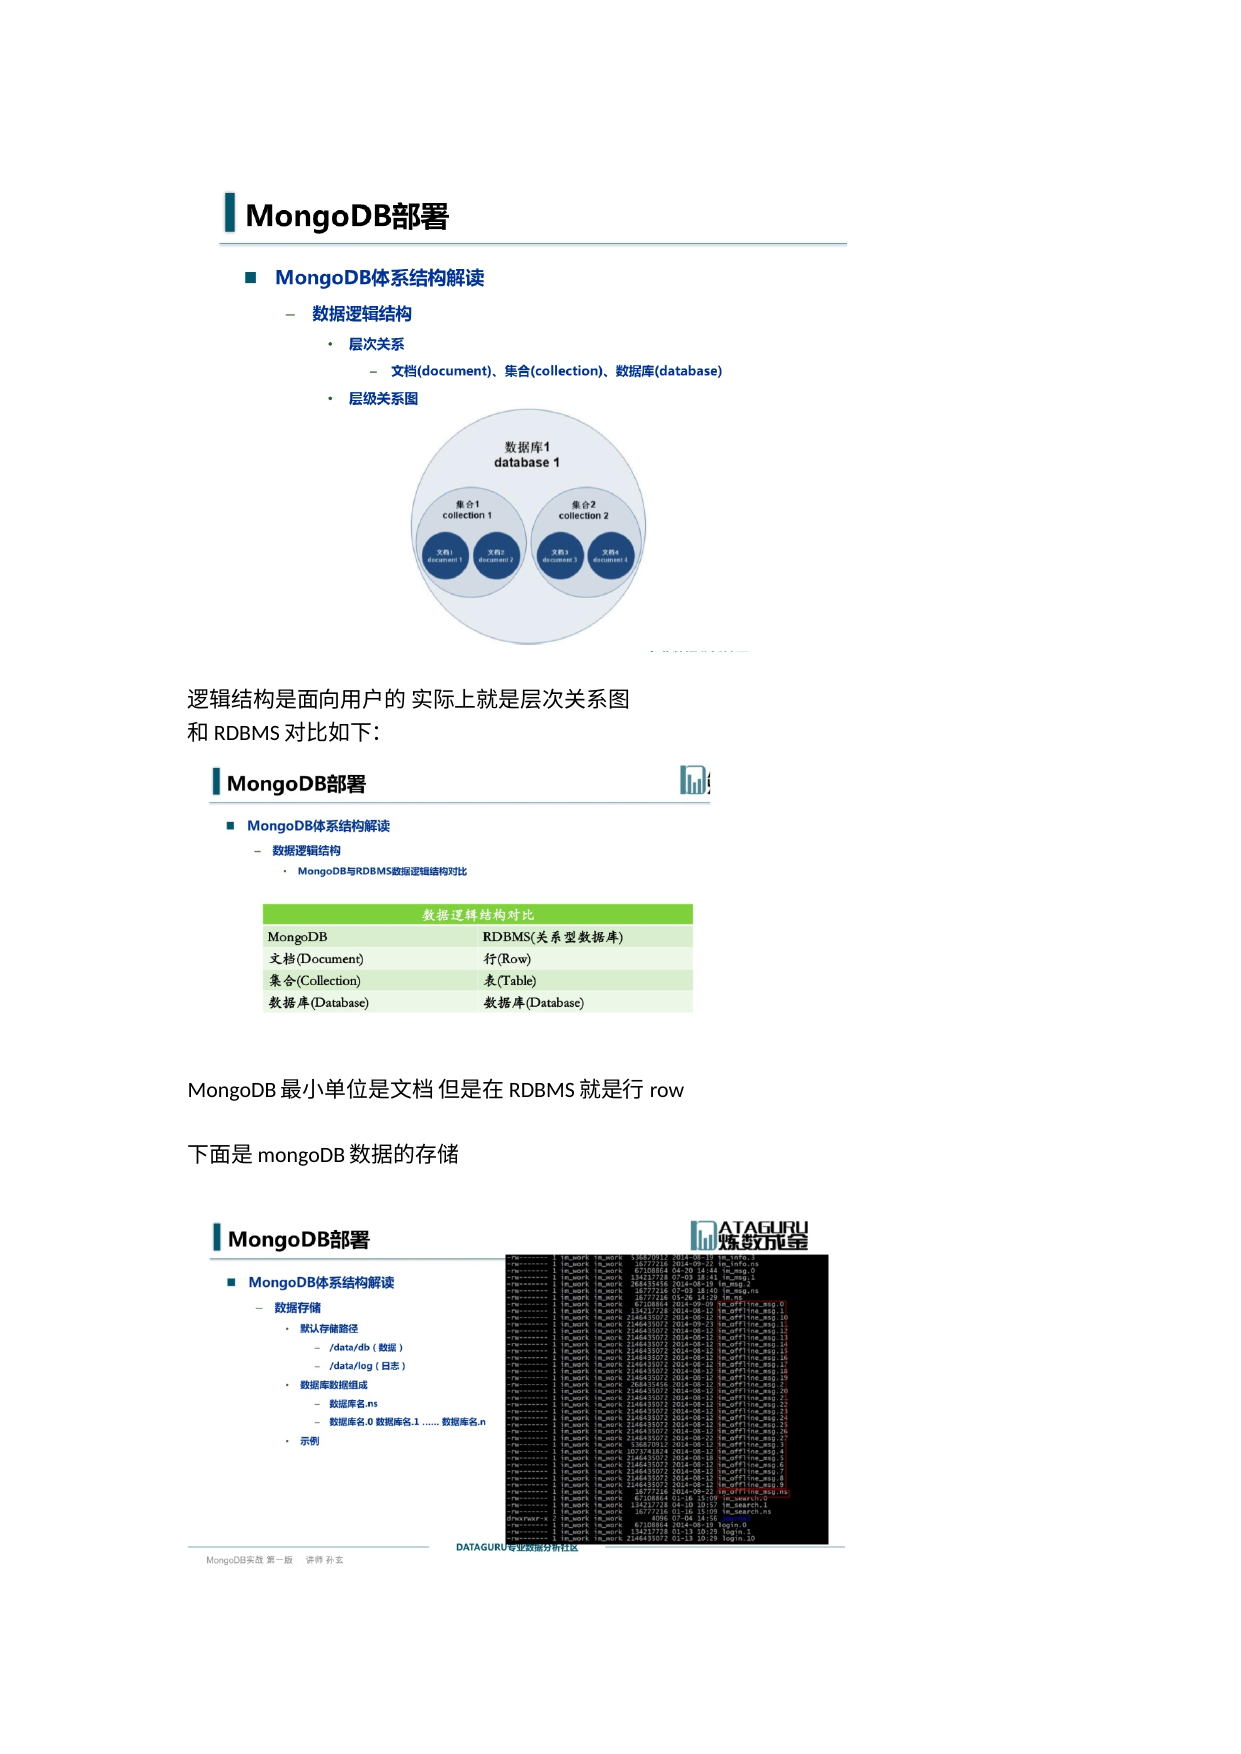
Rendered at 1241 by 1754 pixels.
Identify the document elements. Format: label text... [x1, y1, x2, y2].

text 逻辑结构是面向用户的 实际上就是层次关系图 [187, 682, 1053, 714]
text MongoDB最小单位是文档 但是在RDBMS就是行 row [187, 1072, 1053, 1104]
picture [187, 162, 847, 652]
text 和RDBMS对比如下： [187, 714, 1053, 747]
picture [187, 1202, 846, 1572]
picture [187, 747, 711, 1029]
text 下面是mongoDB数据的存储 [187, 1137, 1053, 1169]
